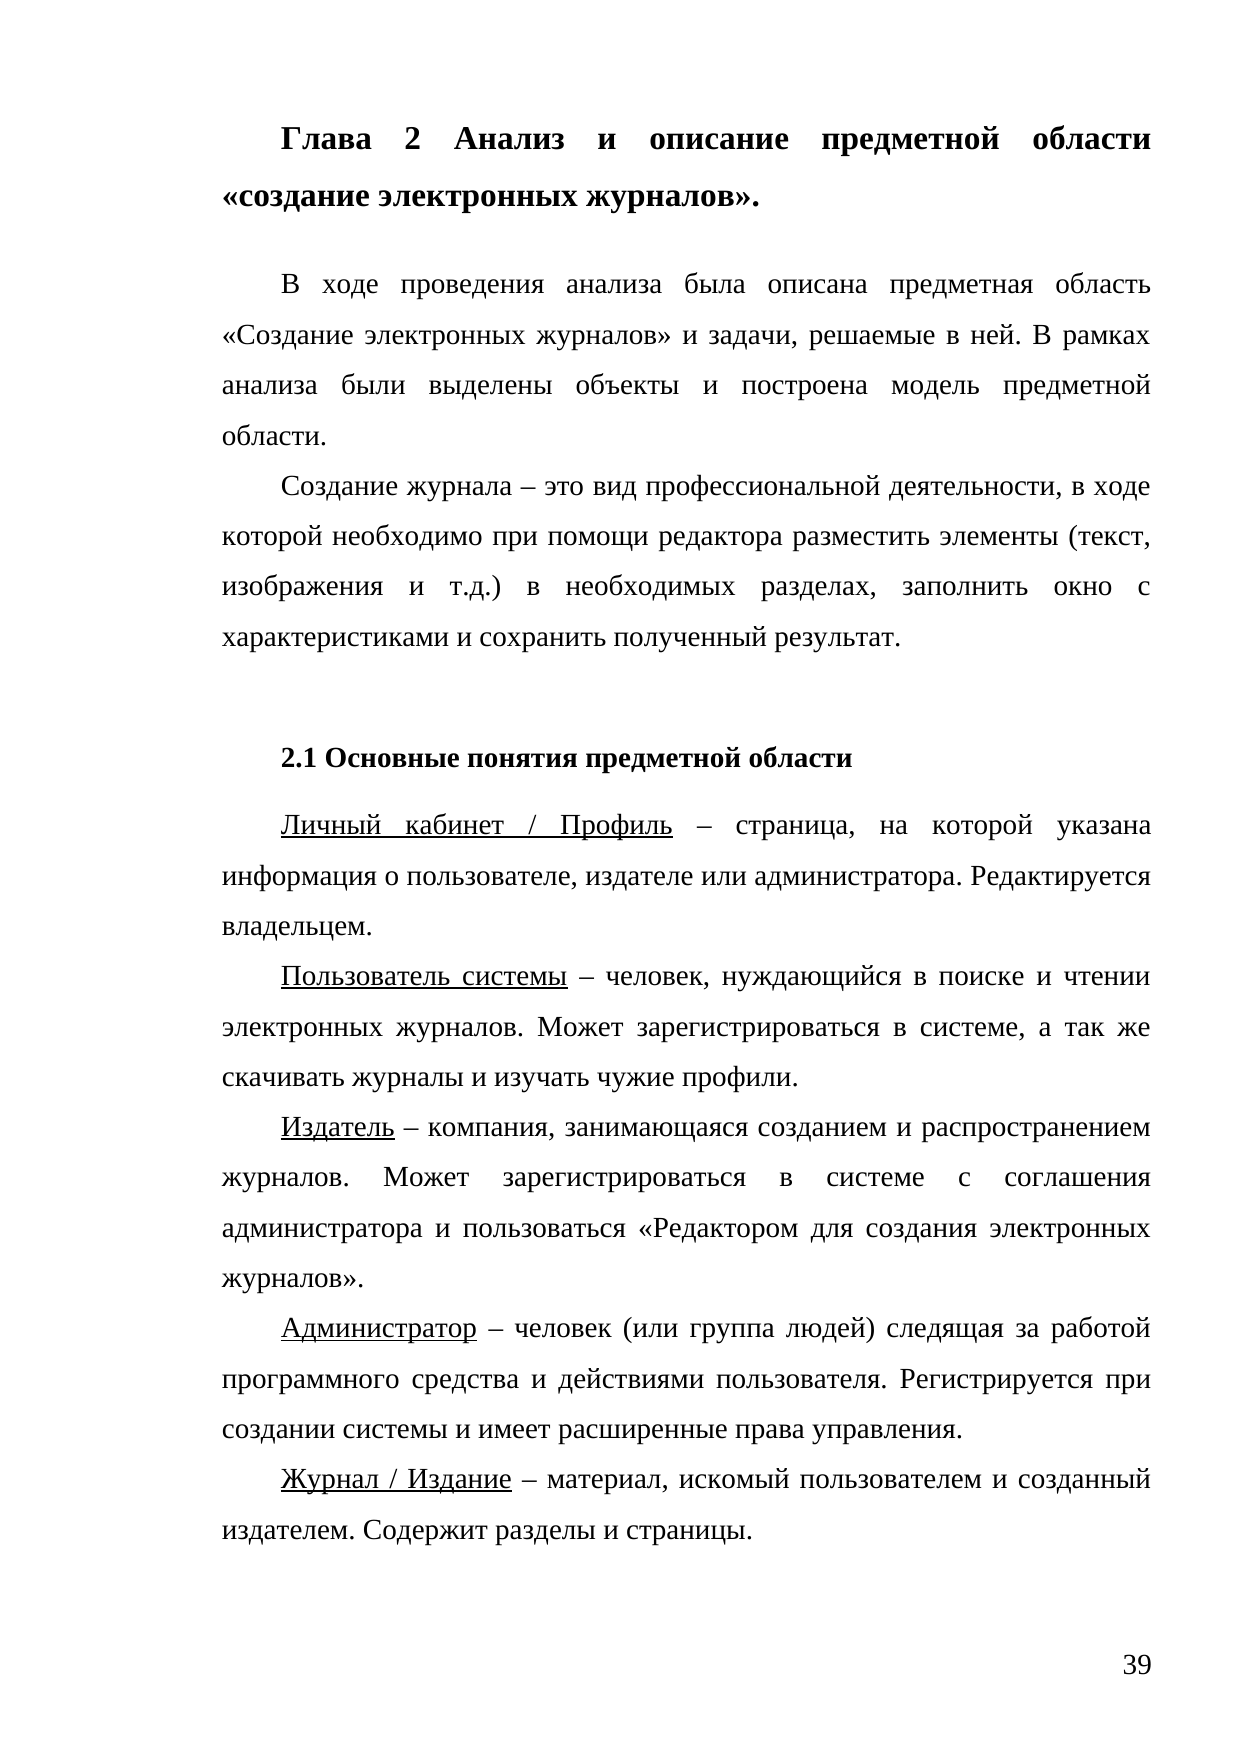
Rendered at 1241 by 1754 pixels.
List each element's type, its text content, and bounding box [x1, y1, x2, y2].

text Создание журнала – это вид профессиональной деятельности, в ходе которой необходимо при помощи редактора разместить элементы (текст, изображения и т.д.) в необходимых разделах, заполнить окно с характеристиками и сохранить полученный результат. [222, 468, 1152, 652]
subtitle Глава 2 Анализ и описание предметной области «создание электронных журналов». [222, 118, 1152, 214]
text Издатель – компания, занимающаяся созданием и распространением журналов. Может зарегистрироваться в системе с соглашения администратора и пользоваться «Редактором для создания электронных журналов». [222, 1109, 1152, 1294]
text Пользователь системы – человек, нуждающийся в поиске и чтении электронных журналов. Может зарегистрироваться в системе, а так же скачивать журналы и изучать чужие профили. [222, 958, 1152, 1092]
text Личный кабинет / Профиль – страница, на которой указана информация о пользователе, издателе или администратора. Редактируется владельцем. [222, 807, 1152, 942]
text Администратор – человек (или группа людей) следящая за работой программного средства и действиями пользователя. Регистрируется при создании системы и имеет расширенные права управления. [222, 1311, 1152, 1445]
text В ходе проведения анализа была описана предметная область «Создание электронных журналов» и задачи, решаемые в ней. В рамках анализа были выделены объекты и построена модель предметной области. [222, 267, 1152, 451]
subtitle 2.1 Основные понятия предметной области [222, 740, 1152, 774]
text Журнал / Издание – материал, искомый пользователем и созданный издателем. Содержит разделы и страницы. [222, 1461, 1152, 1545]
